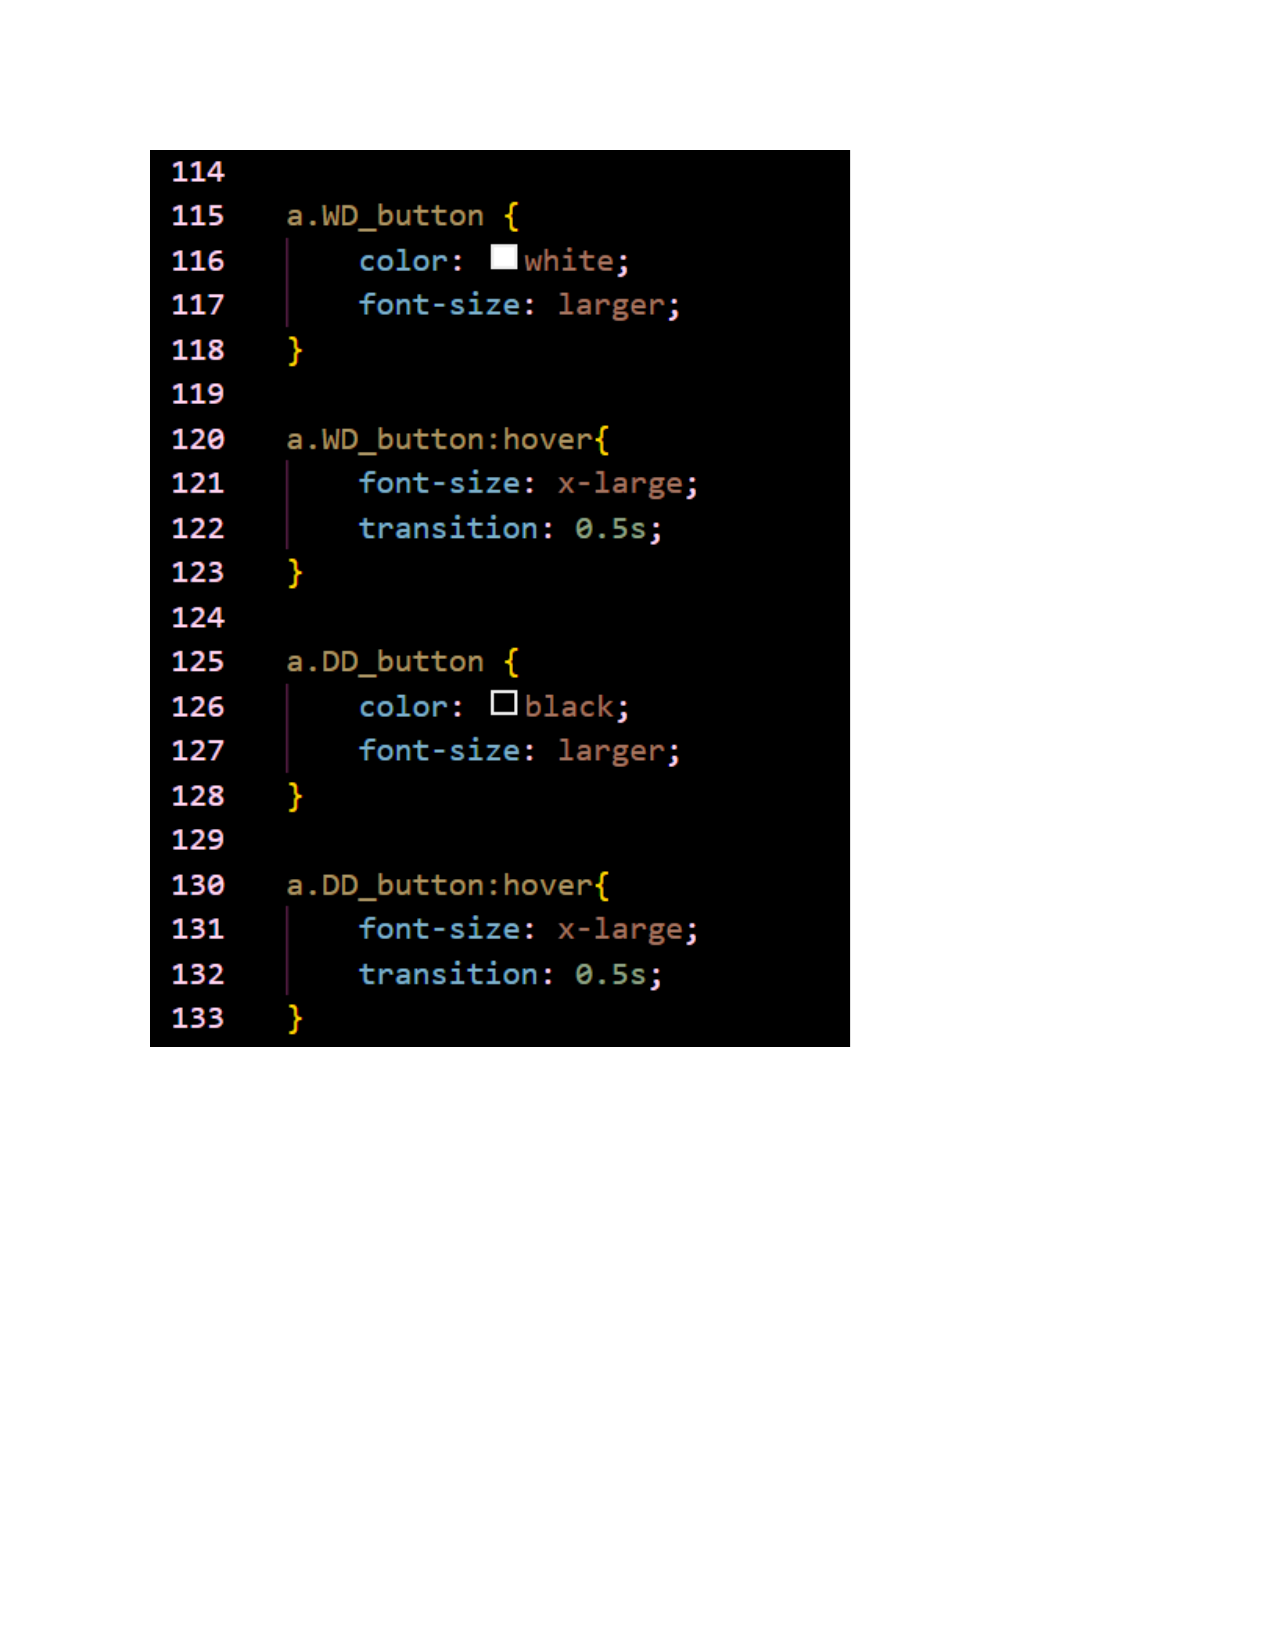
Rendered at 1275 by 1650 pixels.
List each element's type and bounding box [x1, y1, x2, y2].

picture [150, 150, 851, 1047]
